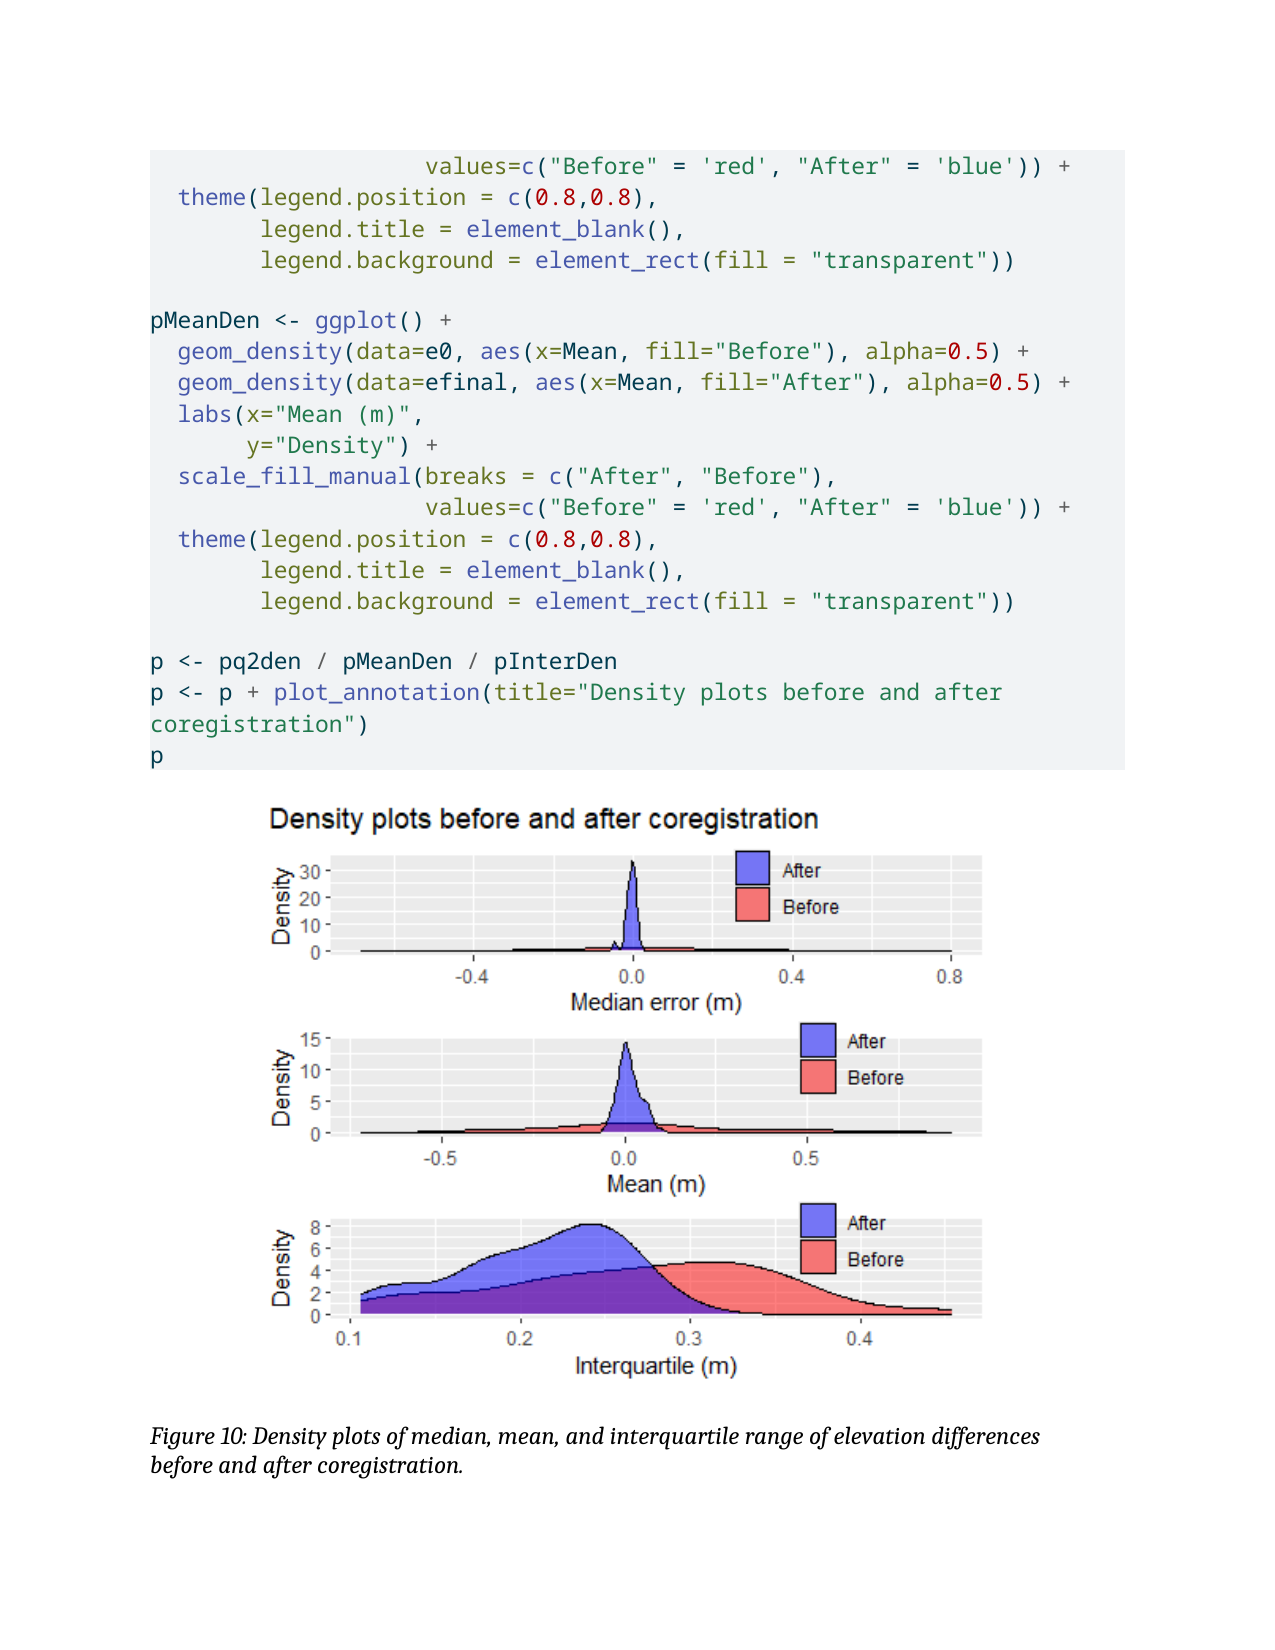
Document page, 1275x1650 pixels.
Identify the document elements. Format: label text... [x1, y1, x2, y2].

table_header Figure 10: Density plots of median, mean, and interquartile range of elevation differences before and after coregistration. [139, 791, 1114, 1492]
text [150, 150, 1125, 770]
picture [247, 794, 1006, 1401]
